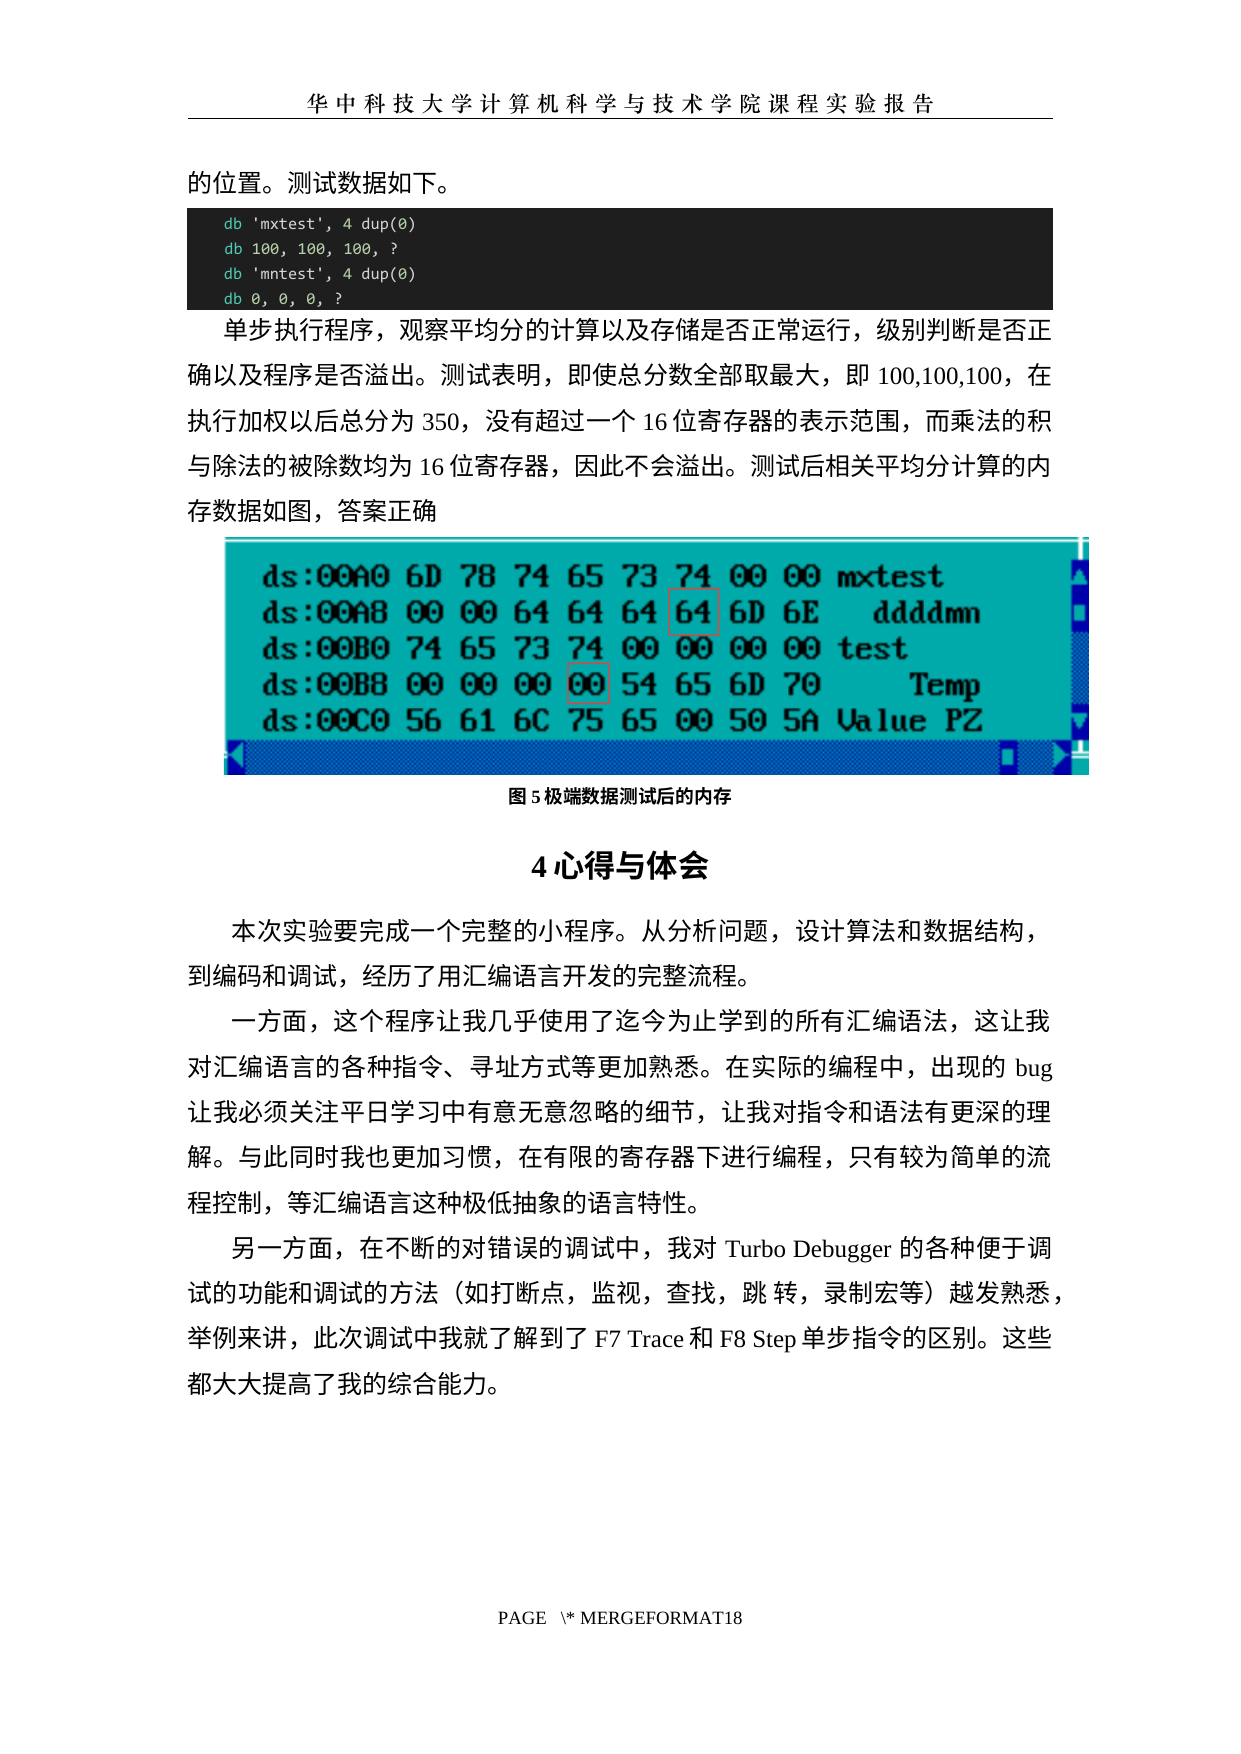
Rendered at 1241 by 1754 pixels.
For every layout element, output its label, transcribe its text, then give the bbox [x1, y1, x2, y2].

picture [223, 537, 1089, 775]
subtitle 4心得与体会 [187, 841, 1053, 886]
text 图5极端数据测试后的内存 [187, 782, 1053, 809]
text 一方面，这个程序让我几乎使用了迄今为止学到的所有汇编语法，这让我对汇编语言的各种指令、寻址方式等更加熟悉。在实际的编程中，出现的bug让我必须关注平日学习中有意无意忽略的细节，让我对指令和语法有更深的理解。与此同时我也更加习惯，在有限的寄存器下进行编程，只有较为简单的流程控制，等汇编语言这种极低抽象的语言特性。 [187, 1002, 1053, 1219]
text db 'mntest', 4 dup(0) [187, 258, 1053, 283]
text db 'mxtest', 4 dup(0) [187, 208, 1053, 233]
text db 0, 0, 0, ? [187, 283, 1053, 310]
text 另一方面，在不断的对错误的调试中，我对Turbo Debugger 的各种便于调试的功能和调试的方法（如打断点，监视，查找，跳 转，录制宏等）越发熟悉，举例来讲，此次调试中我就了解到了F7 Trace和F8 Step单步指令的区别。这些都大大提高了我的综合能力。 [187, 1228, 1053, 1401]
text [187, 163, 1053, 199]
text 本次实验要完成一个完整的小程序。从分析问题，设计算法和数据结构，到编码和调试，经历了用汇编语言开发的完整流程。 [187, 911, 1053, 993]
text db 100, 100, 100, ? [187, 233, 1053, 258]
text 单步执行程序，观察平均分的计算以及存储是否正常运行，级别判断是否正确以及程序是否溢出。测试表明，即使总分数全部取最大，即 100,100,100，在执行加权以后总分为 350，没有超过一个16位寄存器的表示范围，而乘法的积与除法的被除数均为16位寄存器，因此不会溢出。测试后相关平均分计算的内存数据如图，答案正确 [187, 310, 1053, 528]
